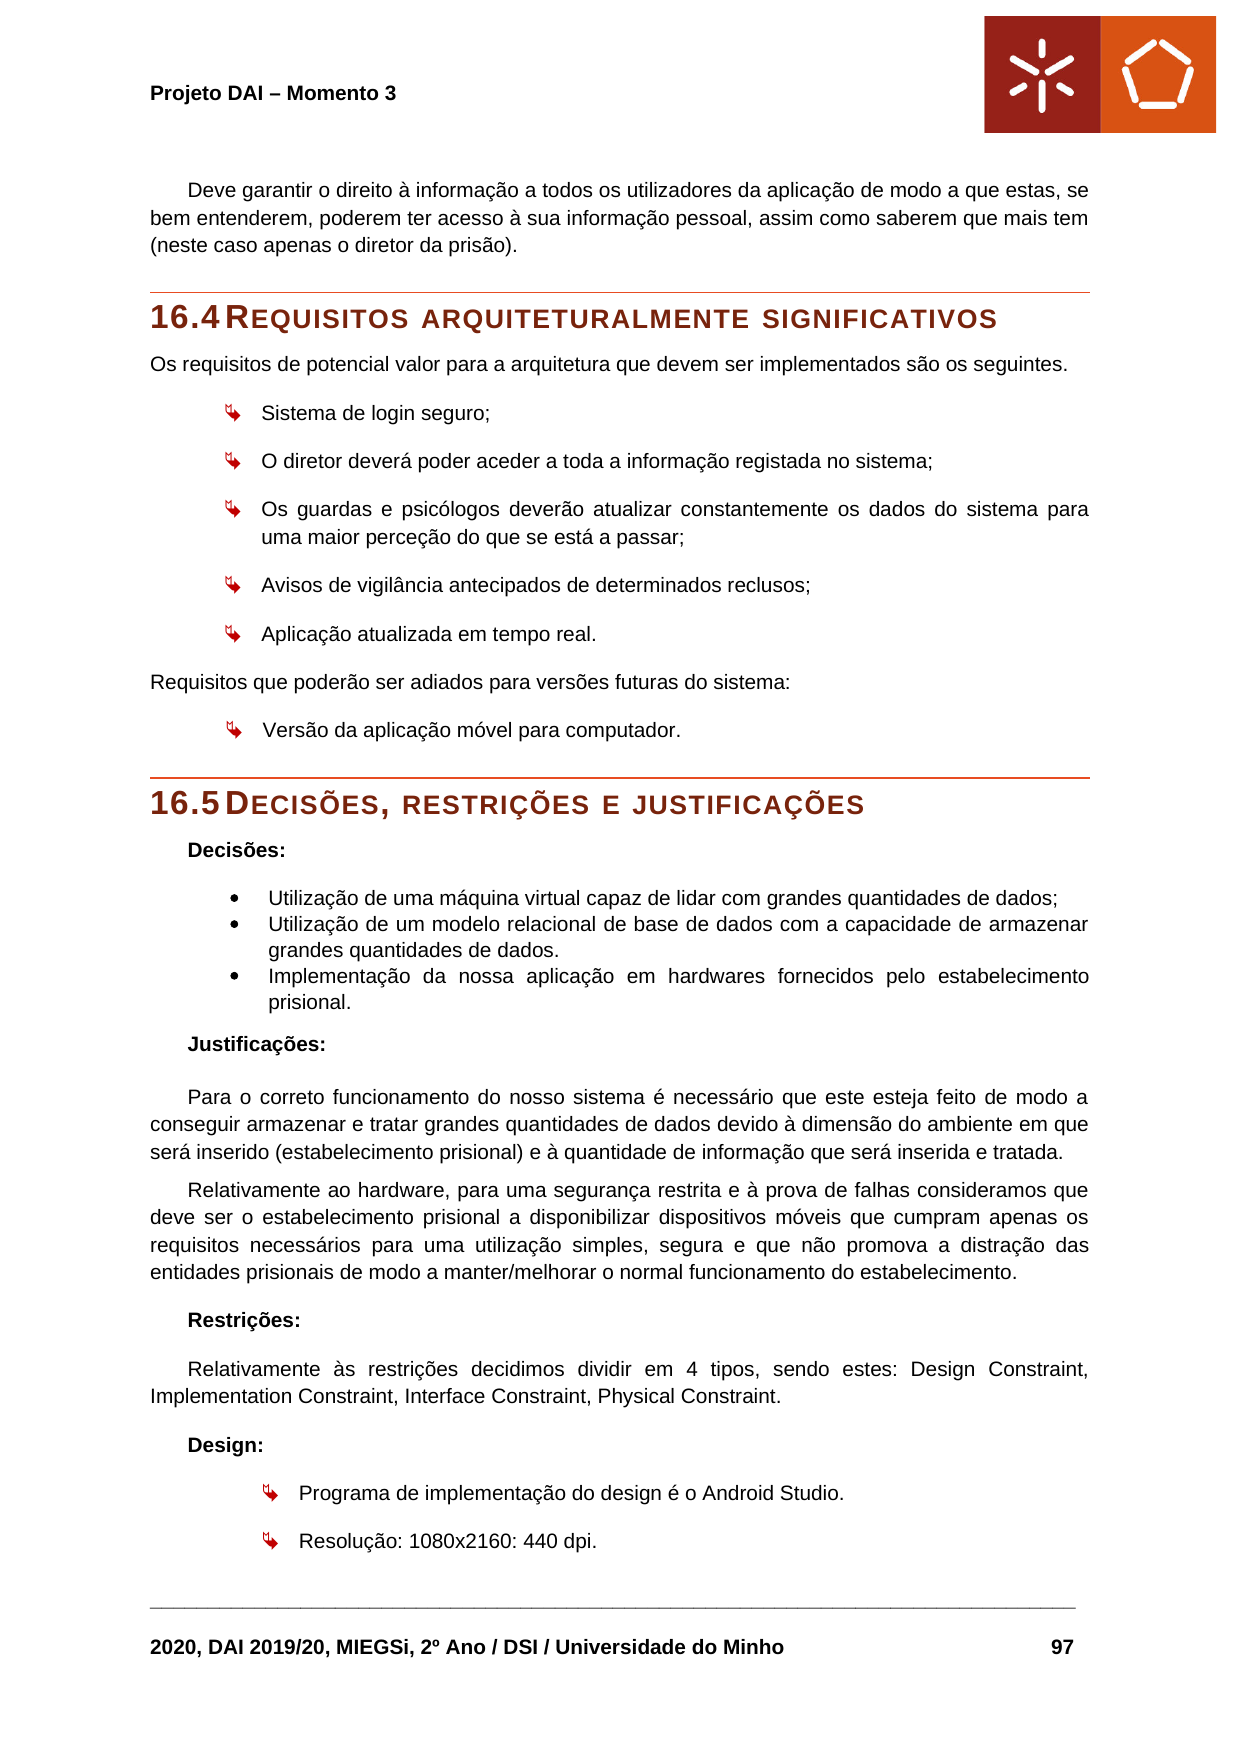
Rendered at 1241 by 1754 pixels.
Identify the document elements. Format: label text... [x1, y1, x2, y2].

text Decisões: [150, 837, 1090, 861]
list Programa de implementação do design é o Android Studio. [261, 1481, 1090, 1505]
list Os guardas e psicólogos deverão atualizar constantemente os dados do sistema para uma maior perceção do que se está a passar; [224, 497, 1090, 549]
picture [984, 16, 1217, 133]
text Justificações: [150, 1032, 1090, 1056]
list Utilização de uma máquina virtual capaz de lidar com grandes quantidades de dados; [231, 886, 1090, 910]
list Aplicação atualizada em tempo real. [224, 622, 1090, 646]
text Para o correto funcionamento do nosso sistema é necessário que este esteja feito de modo a conseguir armazenar e tratar grandes quantidades de dados devido à dimensão do ambiente em que será inserido (estabelecimento prisional) e à quantidade de informação que será inserida e tratada. [150, 1084, 1090, 1163]
text Deve garantir o direito à informação a todos os utilizadores da aplicação de modo a que estas, se bem entenderem, poderem ter acesso à sua informação pessoal, assim como saberem que mais tem (neste caso apenas o diretor da prisão). [150, 178, 1090, 257]
text Design: [150, 1432, 1090, 1456]
text Requisitos que poderão ser adiados para versões futuras do sistema: [150, 670, 1090, 694]
text Relativamente ao hardware, para uma segurança restrita e à prova de falhas consideramos que deve ser o estabelecimento prisional a disponibilizar dispositivos móveis que cumpram apenas os requisitos necessários para uma utilização simples, segura e que não promova a distração das entidades prisionais de modo a manter/melhorar o normal funcionamento do estabelecimento. [150, 1177, 1090, 1284]
list Implementação da nossa aplicação em hardwares fornecidos pelo estabelecimento prisional. [231, 963, 1090, 1013]
list Versão da aplicação móvel para computador. [225, 718, 1090, 742]
text Os requisitos de potencial valor para a arquitetura que devem ser implementados são os seguintes. [150, 352, 1090, 376]
text Restrições: [150, 1308, 1090, 1332]
list O diretor deverá poder aceder a toda a informação registada no sistema; [224, 449, 1090, 473]
subtitle Requisitos arquiteturalmente significativos [150, 293, 1090, 336]
text Relativamente às restrições decidimos dividir em 4 tipos, sendo estes: Design Constraint, Implementation Constraint, Interface Constraint, Physical Constraint. [150, 1357, 1090, 1408]
list Utilização de um modelo relacional de base de dados com a capacidade de armazenar grandes quantidades de dados. [231, 912, 1090, 962]
subtitle Decisões, restrições e justificações [150, 779, 1090, 821]
list Avisos de vigilância antecipados de determinados reclusos; [224, 573, 1090, 597]
list Sistema de login seguro; [224, 400, 1090, 424]
list Resolução: 1080x2160: 440 dpi. [261, 1529, 1090, 1553]
